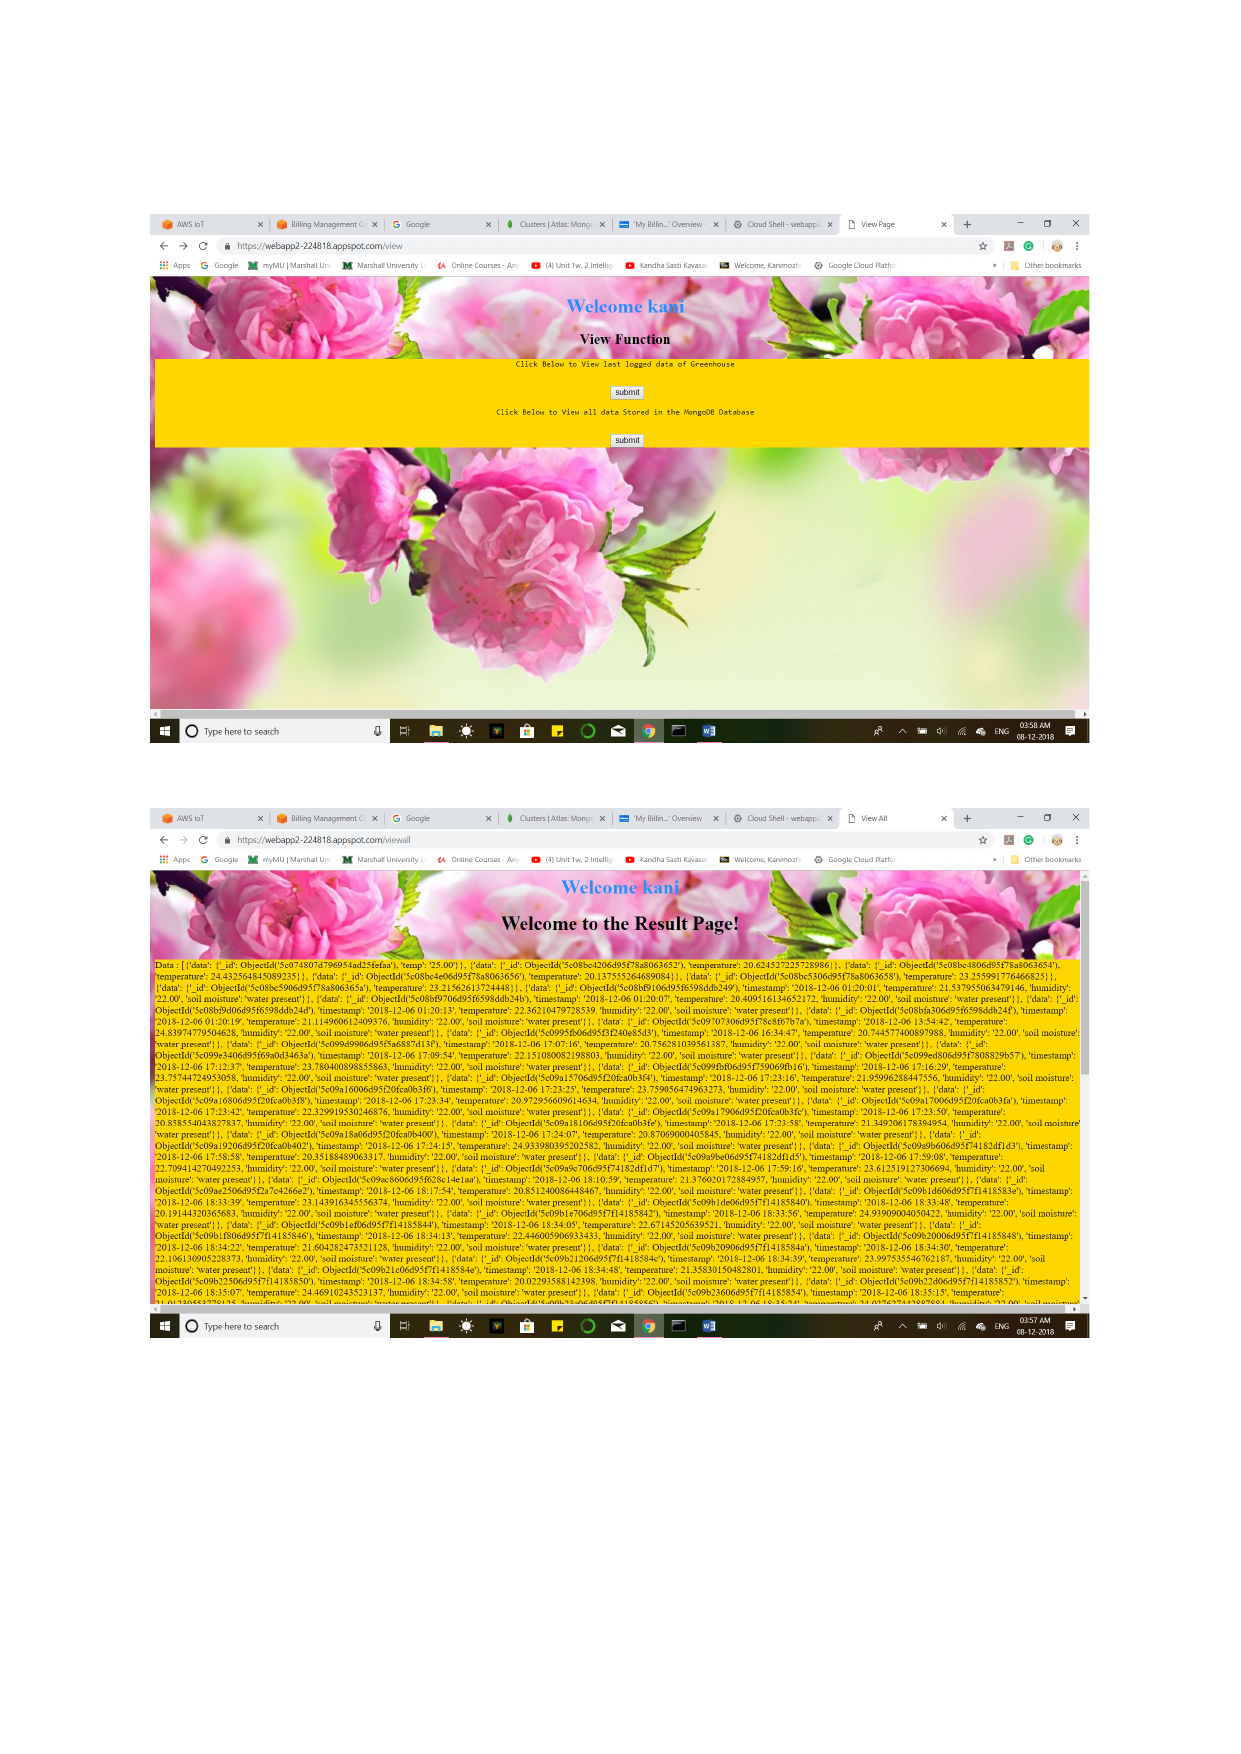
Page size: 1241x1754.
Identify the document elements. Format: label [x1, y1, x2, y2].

picture [150, 214, 1090, 743]
picture [150, 808, 1090, 1338]
